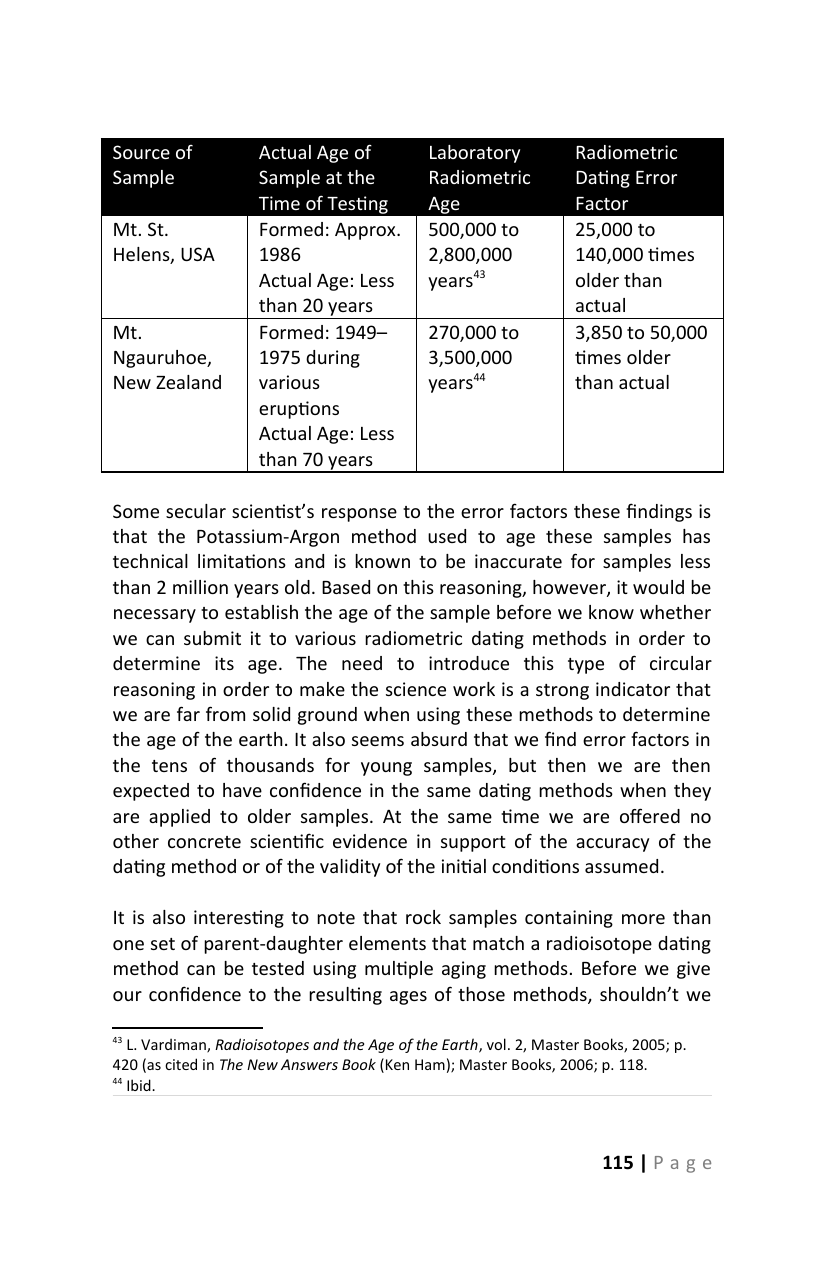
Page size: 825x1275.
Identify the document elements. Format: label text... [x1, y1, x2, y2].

table_header Source of Sample [102, 139, 247, 215]
table_cell 25,000 to 140,000 times older than actual [564, 216, 723, 318]
table_cell 270,000 to 3,500,000 years [417, 319, 563, 471]
table_header Radiometric Dating Error Factor [564, 139, 723, 215]
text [112, 904, 712, 1006]
table_cell Formed: 1949–1975 during various eruptions Actual Age: Less than 70 years [248, 319, 416, 471]
text Some secular scientist’s response to the error factors these findings is that the Potassium-Argon method used to age these samples has technical limitations and is known to be inaccurate for samples less than 2 million years old. Based on this reasoning, however, it would be necessary to establish the age of the sample before we know whether we can submit it to various radiometric dating methods in order to determine its age. The need to introduce this type of circular reasoning in order to make the science work is a strong indicator that we are far from solid ground when using these methods to determine the age of the earth. It also seems absurd that we find error factors in the tens of thousands for young samples, but then we are then expected to have confidence in the same dating methods when they are applied to older samples. At the same time we are offered no other concrete scientific evidence in support of the accuracy of the dating method or of the validity of the initial conditions assumed. [112, 498, 712, 879]
table_cell Mt. Ngauruhoe, New Zealand [102, 319, 247, 471]
table_header Actual Age of Sample at the Time of Testing [248, 139, 416, 215]
table_cell Mt. St. Helens, USA [102, 216, 247, 318]
table_cell 3,850 to 50,000 times older than actual [564, 319, 723, 471]
table_header Laboratory Radiometric Age [417, 139, 563, 215]
table_cell 500,000 to 2,800,000 years [417, 216, 563, 318]
table_cell Formed: Approx. 1986 Actual Age: Less than 20 years [248, 216, 416, 318]
